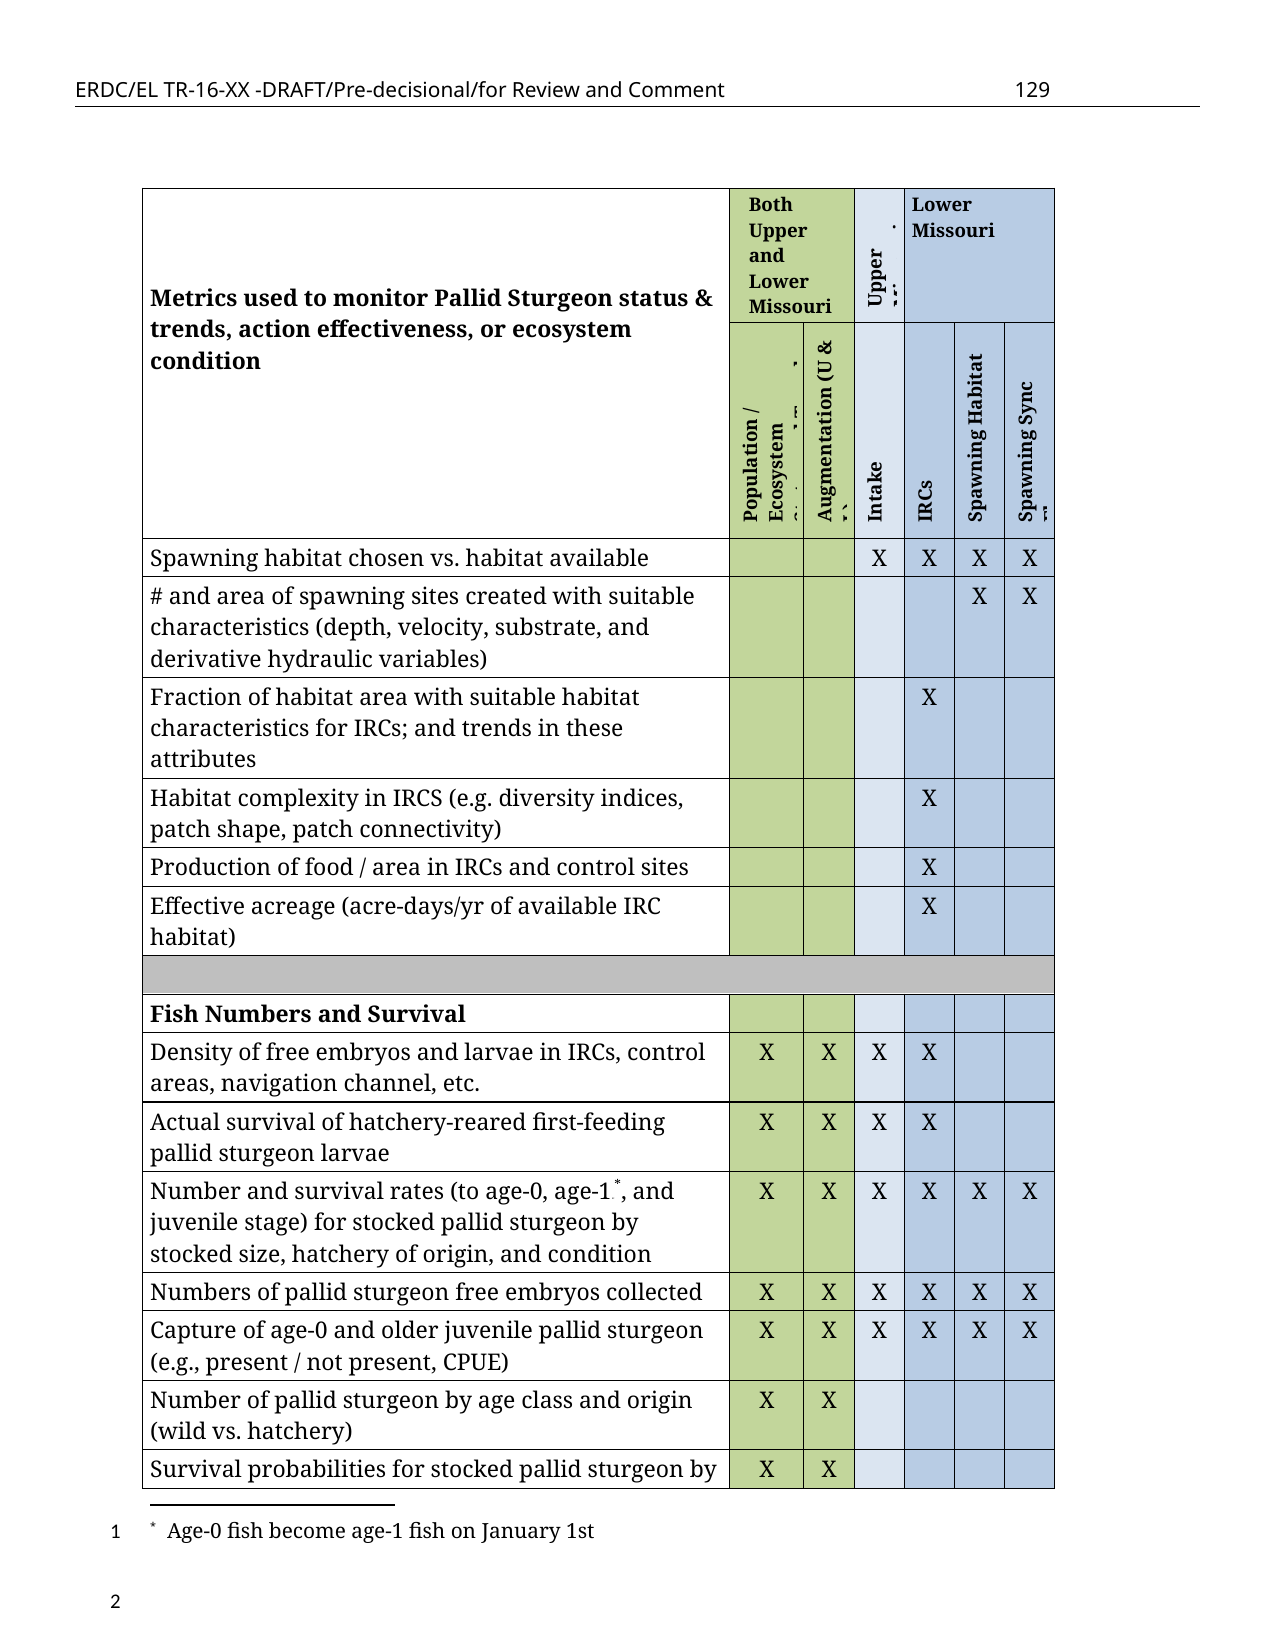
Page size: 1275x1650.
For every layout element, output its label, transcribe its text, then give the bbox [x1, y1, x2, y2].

table_cell [804, 577, 854, 677]
table_cell X [855, 1033, 904, 1101]
table_cell X [905, 779, 954, 847]
table_cell [730, 995, 803, 1032]
table_cell X [1005, 1172, 1054, 1272]
table_cell [804, 995, 854, 1032]
table_cell Numbers of pallid sturgeon free embryos collected [143, 1273, 729, 1310]
table_cell [804, 539, 854, 576]
table_cell [855, 995, 904, 1032]
table_cell X [1005, 1311, 1054, 1380]
table_cell [730, 577, 803, 677]
table_cell Capture of age-0 and older juvenile pallid sturgeon (e.g., present / not present, CPUE) [143, 1311, 729, 1380]
table_cell [855, 678, 904, 778]
table_cell [855, 887, 904, 955]
table_cell X [855, 1103, 904, 1171]
table_cell X [804, 1103, 854, 1171]
table_cell [1005, 1450, 1054, 1488]
table_cell [730, 887, 803, 955]
table_cell Population / Ecosystem Status and Trends [730, 323, 803, 538]
table_cell X [730, 1311, 803, 1380]
table_cell X [905, 678, 954, 778]
table_cell X [955, 577, 1004, 677]
table_cell [1005, 1033, 1054, 1101]
table_cell X [1005, 1273, 1054, 1310]
table_cell X [905, 887, 954, 955]
table_cell X [905, 1172, 954, 1272]
table_cell [804, 779, 854, 847]
table_cell Spawning habitat chosen vs. habitat available [143, 539, 729, 576]
table_cell X [905, 1311, 954, 1380]
table_cell [905, 995, 954, 1032]
table_cell [955, 1103, 1004, 1171]
table_cell X [730, 1103, 803, 1171]
table_cell [905, 1450, 954, 1488]
table_cell Fish Numbers and Survival [143, 995, 729, 1032]
table_cell X [855, 539, 904, 576]
table_cell [855, 1381, 904, 1449]
table_cell X [804, 1273, 854, 1310]
table_cell X [905, 1033, 954, 1101]
table_cell X [955, 1172, 1004, 1272]
table_cell Spawning Habitat [955, 323, 1004, 538]
table_cell [804, 887, 854, 955]
table_cell [855, 577, 904, 677]
table_cell X [955, 539, 1004, 576]
table_cell Spawning Sync Flows [1005, 323, 1054, 538]
table_cell X [955, 1311, 1004, 1380]
table_cell X [855, 1172, 904, 1272]
table_cell # and area of spawning sites created with suitable characteristics (depth, velocity, substrate, and derivative hydraulic variables) [143, 577, 729, 677]
table_cell [855, 1450, 904, 1488]
table_cell X [804, 1033, 854, 1101]
table_cell [804, 678, 854, 778]
table_cell X [905, 848, 954, 886]
table_cell [143, 956, 1054, 993]
table_cell X [905, 1103, 954, 1171]
table_cell X [730, 1172, 803, 1272]
table_cell [730, 678, 803, 778]
table_cell X [804, 1172, 854, 1272]
table_cell Actual survival of hatchery-reared first-feeding pallid sturgeon larvae [143, 1103, 729, 1171]
table_cell [955, 995, 1004, 1032]
table_cell [804, 848, 854, 886]
table_cell Intake [855, 323, 904, 538]
table_header Upper Missouri [855, 189, 904, 322]
table_cell [730, 539, 803, 576]
table_cell X [804, 1450, 854, 1488]
table_cell [1005, 678, 1054, 778]
table_cell [1005, 779, 1054, 847]
table_cell [1005, 1381, 1054, 1449]
table_cell [1005, 848, 1054, 886]
table_cell Augmentation (U & L) [804, 323, 854, 538]
table_cell IRCs [905, 323, 954, 538]
table_cell [730, 779, 803, 847]
table_cell [955, 678, 1004, 778]
table_cell [955, 779, 1004, 847]
table_cell [905, 1381, 954, 1449]
table_cell [1005, 1103, 1054, 1171]
table_cell X [804, 1381, 854, 1449]
table_cell [955, 1450, 1004, 1488]
table_cell X [1005, 539, 1054, 576]
table_cell Habitat complexity in IRCS (e.g. diversity indices, patch shape, patch connectivity) [143, 779, 729, 847]
table_cell [955, 1033, 1004, 1101]
table_cell X [855, 1273, 904, 1310]
table_cell X [955, 1273, 1004, 1310]
table_cell X [905, 1273, 954, 1310]
table_cell [855, 779, 904, 847]
table_cell X [730, 1273, 803, 1310]
table_cell X [730, 1033, 803, 1101]
table_cell X [855, 1311, 904, 1380]
table_cell [955, 848, 1004, 886]
table_header Both Upper and Lower Missouri [730, 189, 854, 322]
table_cell Number of pallid sturgeon by age class and origin (wild vs. hatchery) [143, 1381, 729, 1449]
table_cell Number and survival rates (to age-0, age-18F, and juvenile stage) for stocked pallid sturgeon by stocked size, hatchery of origin, and condition [143, 1172, 729, 1272]
table_cell Survival probabilities for stocked pallid sturgeon by stocked size, age, condition, and hatchery of origin [143, 1450, 729, 1488]
table_cell [905, 577, 954, 677]
table_cell X [730, 1381, 803, 1449]
table_header Lower Missouri [905, 189, 1054, 322]
table_header Metrics used to monitor Pallid Sturgeon status & trends, action effectiveness, or ecosystem condition [143, 189, 729, 538]
table_cell X [1005, 577, 1054, 677]
table_cell [1005, 995, 1054, 1032]
table_cell [1005, 887, 1054, 955]
table_cell [955, 887, 1004, 955]
table_cell X [730, 1450, 803, 1488]
table_cell [955, 1381, 1004, 1449]
table_cell [730, 848, 803, 886]
table_cell X [905, 539, 954, 576]
table_cell Production of food / area in IRCs and control sites [143, 848, 729, 886]
table_cell Fraction of habitat area with suitable habitat characteristics for IRCs; and trends in these attributes [143, 678, 729, 778]
table_cell [855, 848, 904, 886]
table_cell Density of free embryos and larvae in IRCs, control areas, navigation channel, etc. [143, 1033, 729, 1101]
table_cell X [804, 1311, 854, 1380]
table_cell Effective acreage (acre-days/yr of available IRC habitat) [143, 887, 729, 955]
